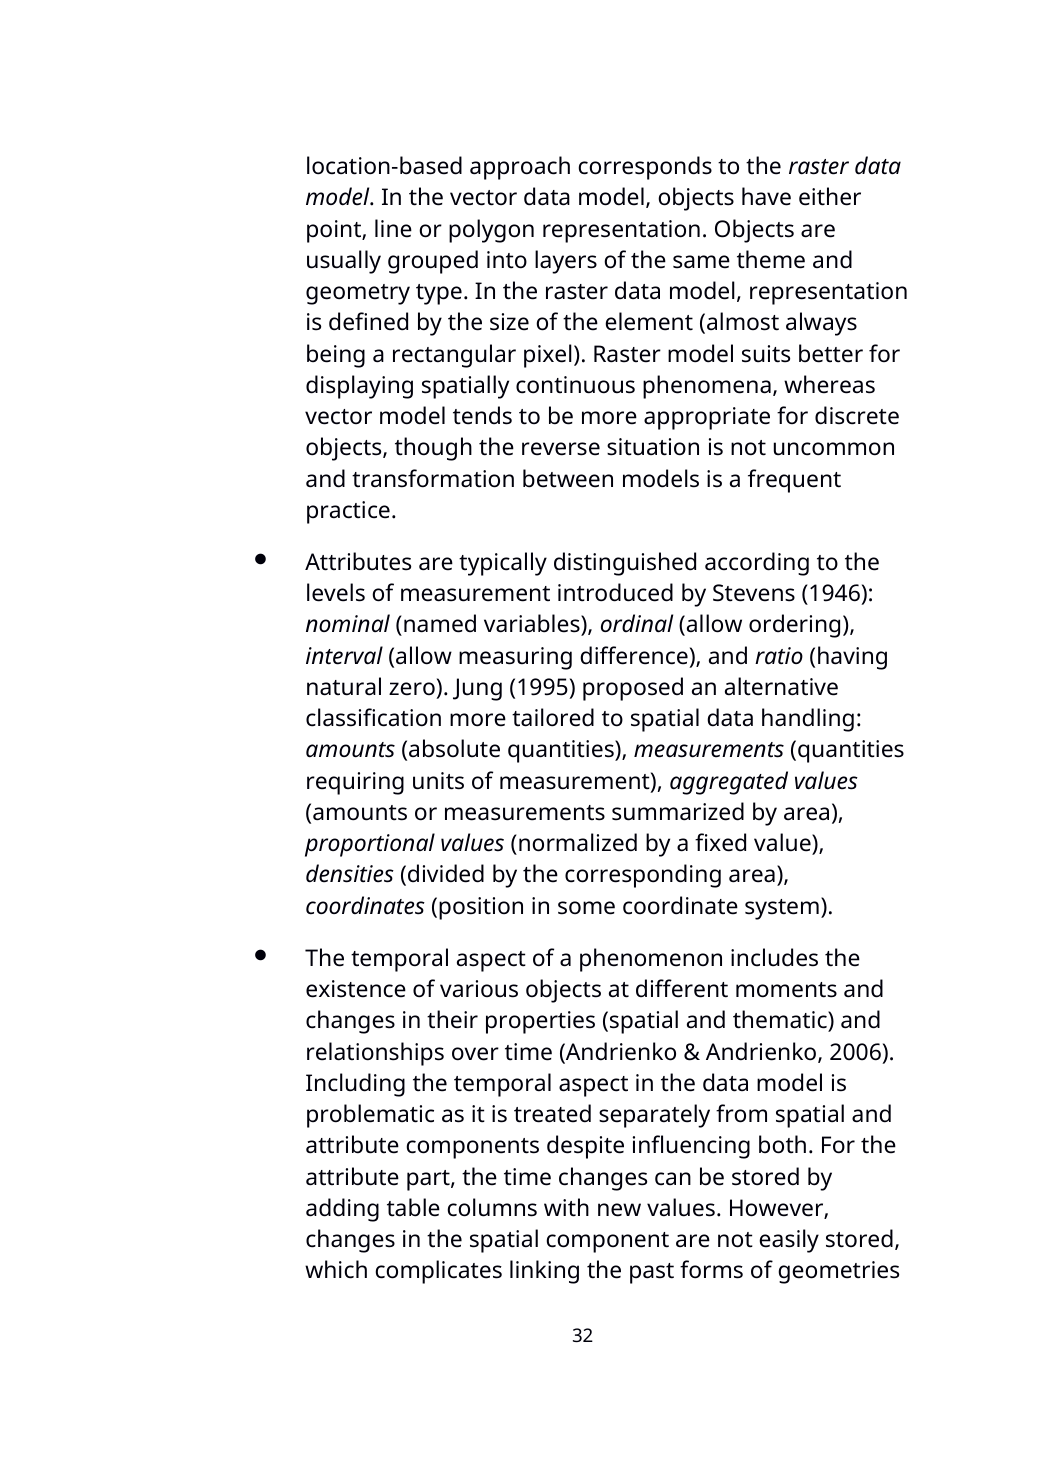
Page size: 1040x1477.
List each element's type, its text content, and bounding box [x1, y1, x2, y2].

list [255, 942, 910, 1285]
list Attributes are typically distinguished according to the levels of measurement introduced by Stevens (1946): nominal (named variables), ordinal (allow ordering), interval (allow measuring difference), and ratio (having natural zero). Jung (1995) proposed an alternative classification more tailored to spatial data handling: amounts (absolute quantities), measurements (quantities requiring units of measurement), aggregated values (amounts or measurements summarized by area), proportional values (normalized by a fixed value), densities (divided by the corresponding area), coordinates (position in some coordinate system). [255, 546, 910, 921]
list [255, 150, 910, 525]
